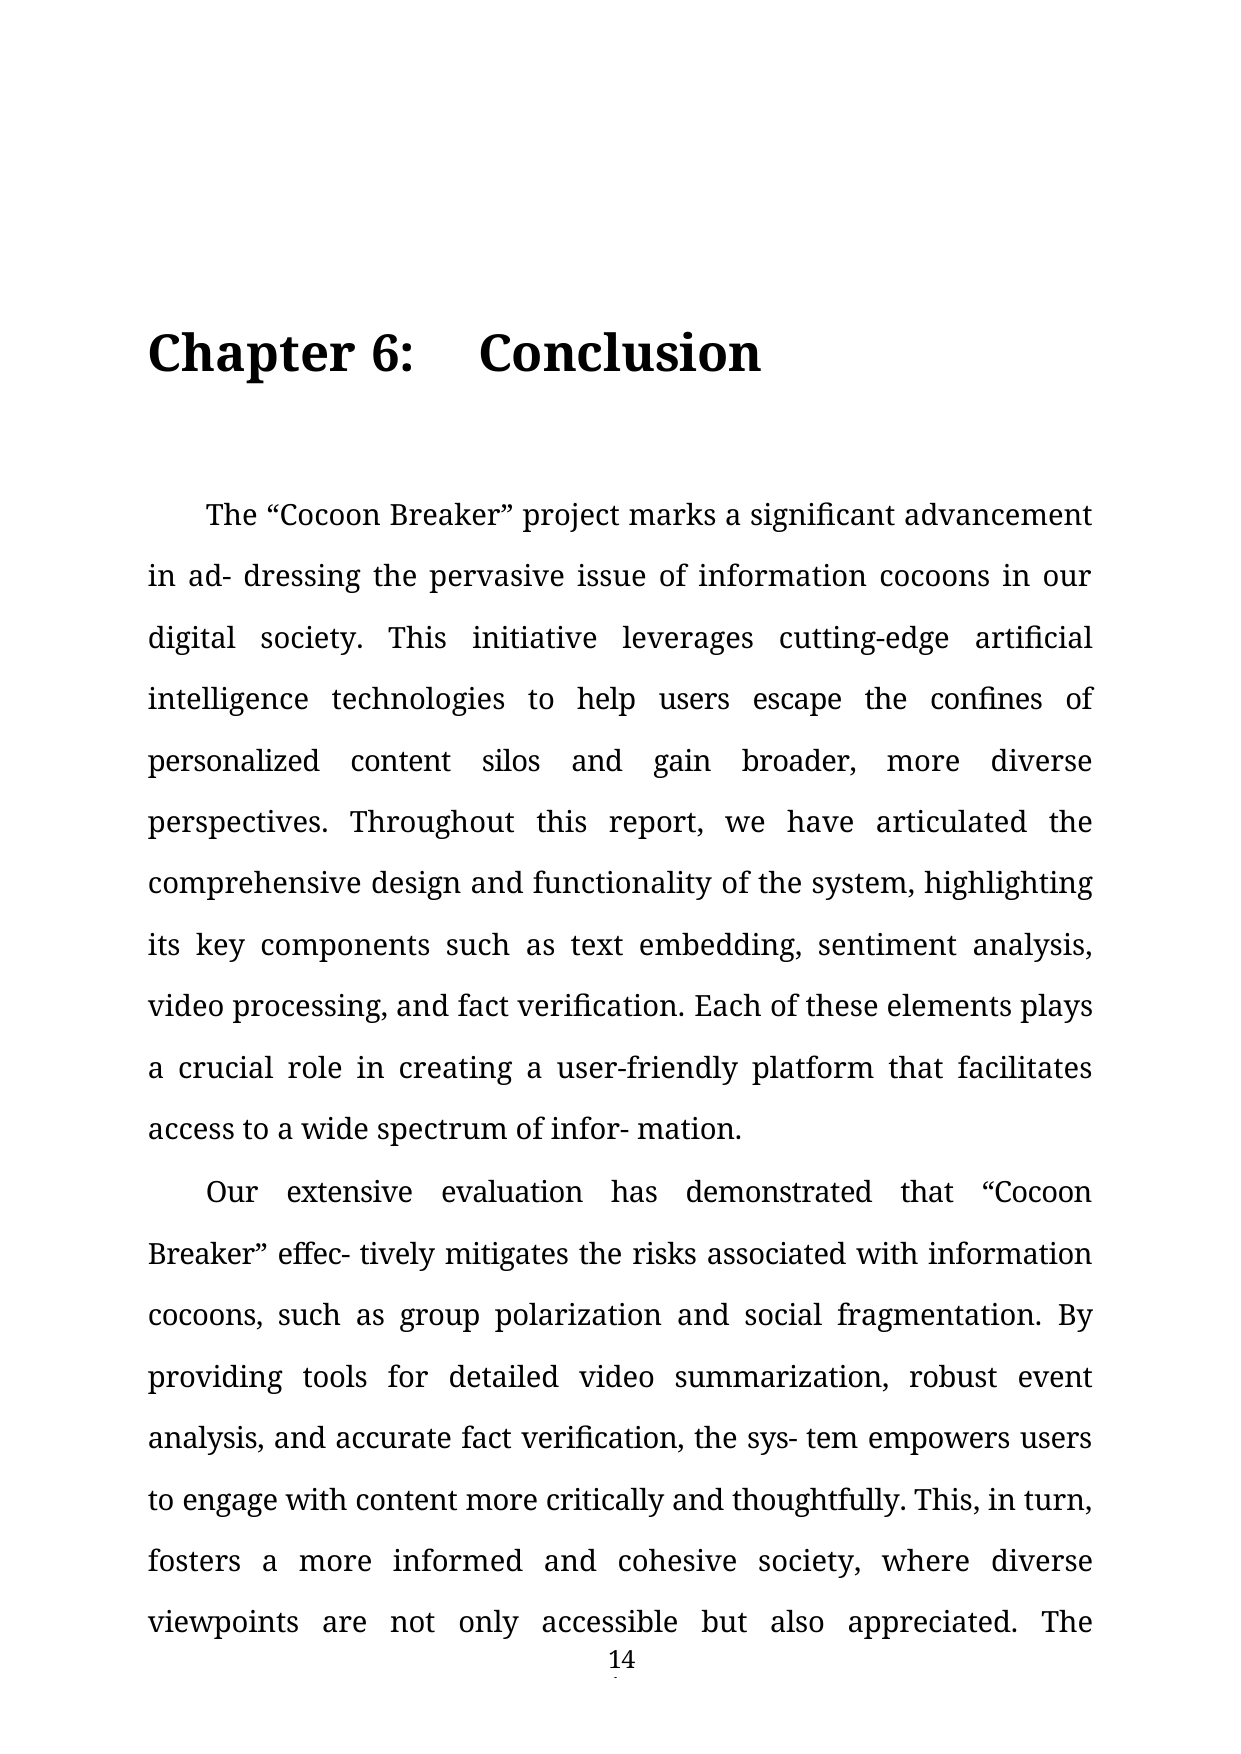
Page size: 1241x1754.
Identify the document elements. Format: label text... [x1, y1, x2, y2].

text Chapter 6: Conclusion [148, 316, 1155, 386]
text The “Cocoon Breaker” project marks a significant advancement in ad- dressing the pervasive issue of information cocoons in our digital society. This initiative leverages cutting-edge artificial intelligence technologies to help users escape the confines of personalized content silos and gain broader, more diverse perspectives. Throughout this report, we have articulated the comprehensive design and functionality of the system, highlighting its key components such as text embedding, sentiment analysis, video processing, and fact verification. Each of these elements plays a crucial role in creating a user-friendly platform that facilitates access to a wide spectrum of infor- mation. [148, 494, 1093, 1148]
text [148, 1171, 1093, 1641]
